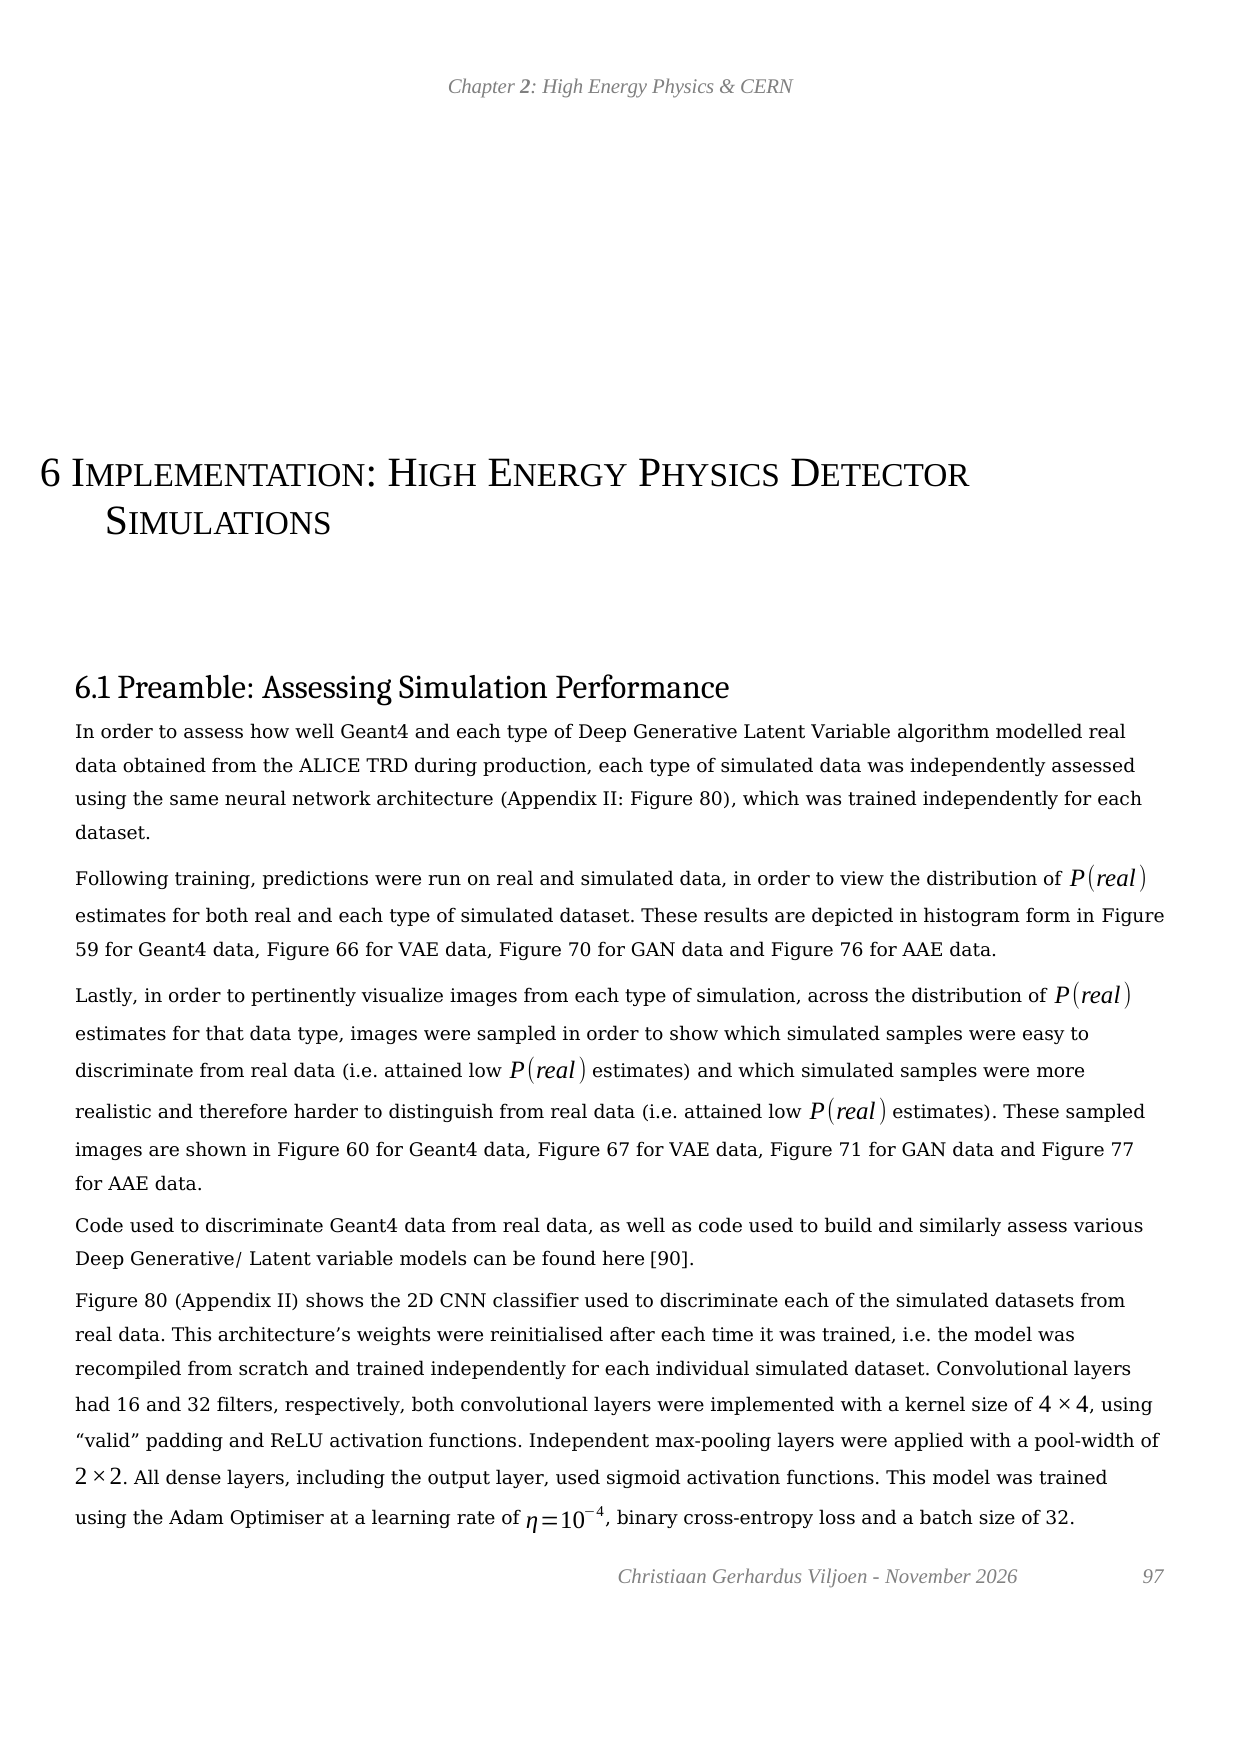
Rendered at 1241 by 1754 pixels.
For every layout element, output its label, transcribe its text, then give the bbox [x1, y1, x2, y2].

text In order to assess how well Geant4 and each type of Deep Generative Latent Variable algorithm modelled real data obtained from the ALICE TRD during production, each type of simulated data was independently assessed using the same neural network architecture (Appendix II: Figure 80), which was trained independently for each dataset. [75, 719, 1165, 843]
subtitle Preamble: Assessing Simulation Performance [75, 669, 1165, 707]
text Code used to discriminate Geant4 data from real data, as well as code used to build and similarly assess various Deep Generative/ Latent variable models can be found here . [75, 1213, 1165, 1269]
text Lastly, in order to pertinently visualize images from each type of simulation, across the distribution of estimates for that data type, images were sampled in order to show which simulated samples were easy to discriminate from real data (i.e. attained low estimates) and which simulated samples were more realistic and therefore harder to distinguish from real data (i.e. attained low estimates). These sampled images are shown in Figure 60 for Geant4 data, Figure 67 for VAE data, Figure 71 for GAN data and Figure 77 for AAE data. [75, 980, 1165, 1194]
text Following training, predictions were run on real and simulated data, in order to view the distribution of estimates for both real and each type of simulated dataset. These results are depicted in histogram form in Figure 59 for Geant4 data, Figure 66 for VAE data, Figure 70 for GAN data and Figure 76 for AAE data. [75, 863, 1165, 960]
subtitle Implementation: High Energy Physics Detector Simulations [39, 448, 1165, 544]
text Figure 80 (Appendix II) shows the 2D CNN classifier used to discriminate each of the simulated datasets from real data. This architecture’s weights were reinitialised after each time it was trained, i.e. the model was recompiled from scratch and trained independently for each individual simulated dataset. Convolutional layers had 16 and 32 filters, respectively, both convolutional layers were implemented with a kernel size of , using “valid” padding and ReLU activation functions. Independent max-pooling layers were applied with a pool-width of . All dense layers, including the output layer, used sigmoid activation functions. This model was trained using the Adam Optimiser at a learning rate of , binary cross-entropy loss and a batch size of 32. [75, 1289, 1165, 1533]
